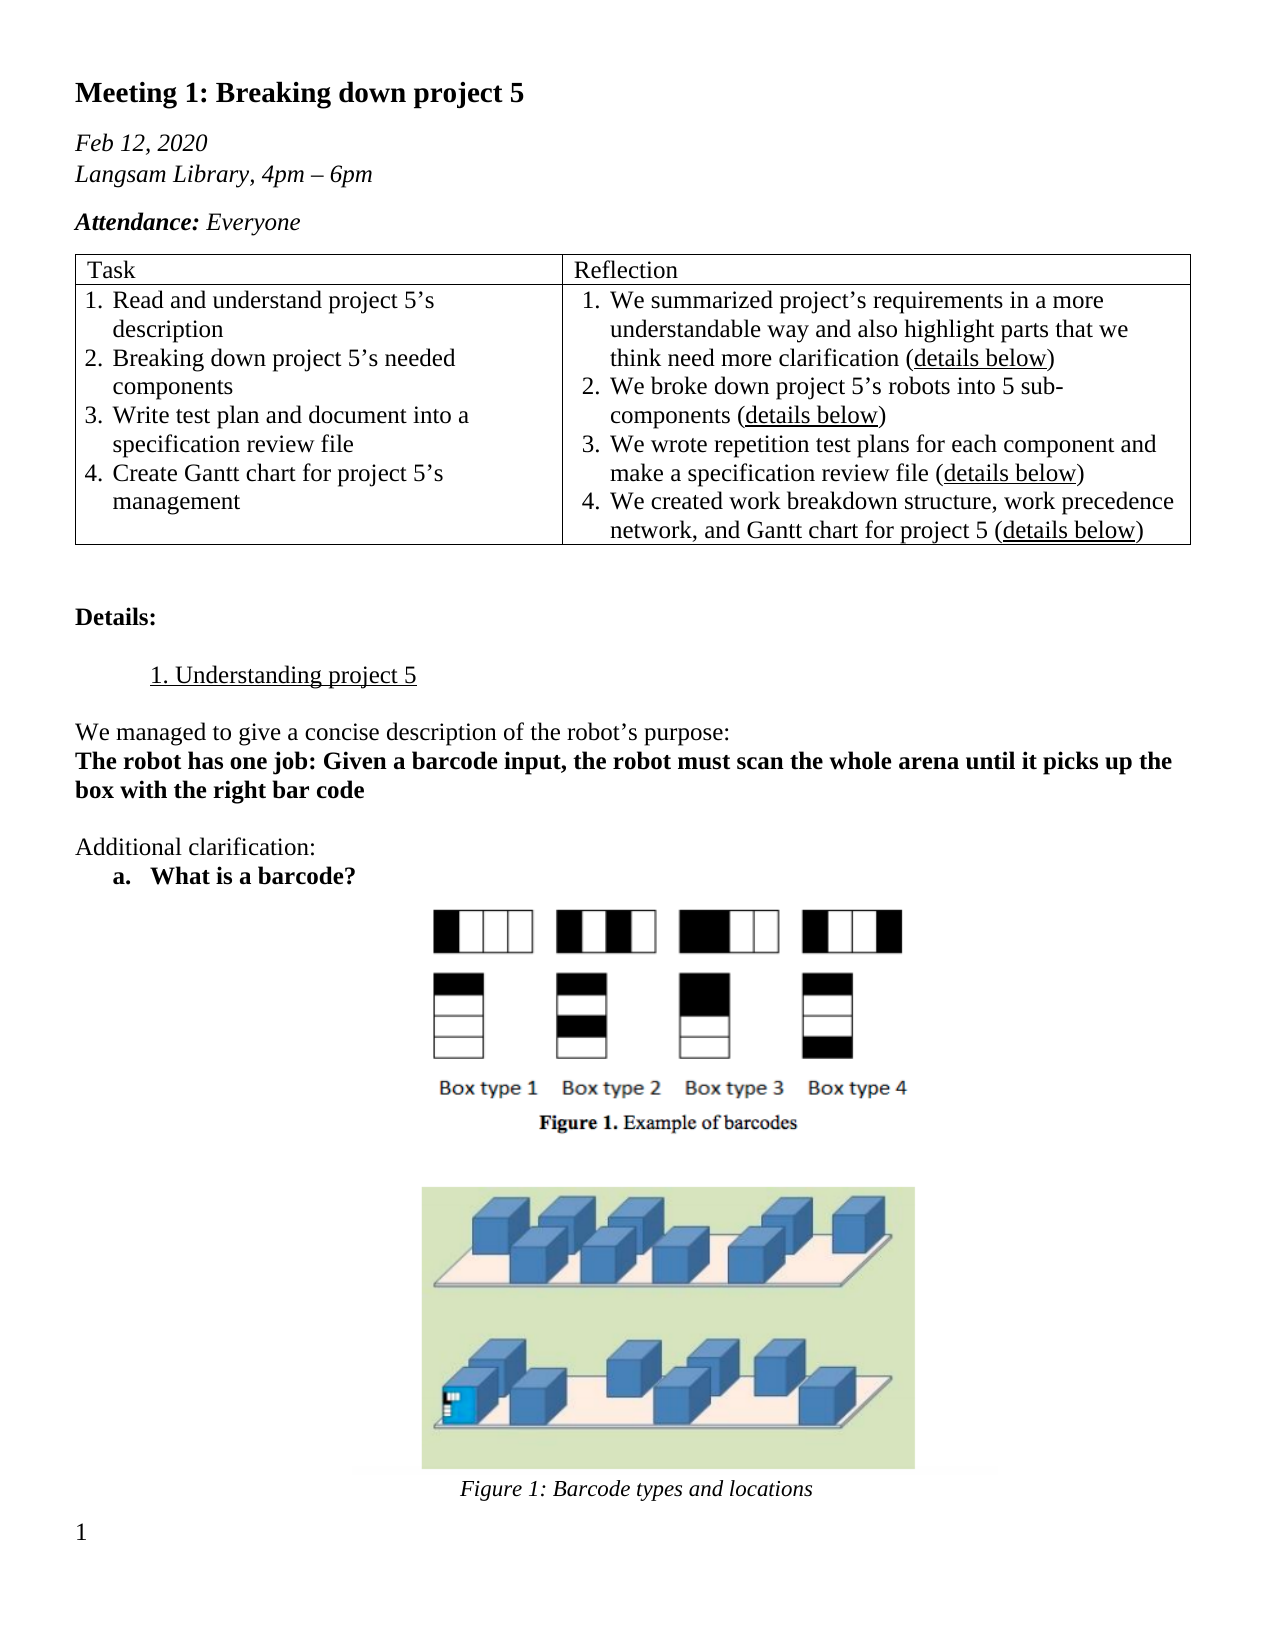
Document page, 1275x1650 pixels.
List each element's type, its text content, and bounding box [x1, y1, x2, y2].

text We managed to give a concise description of the robot’s purpose: [75, 717, 1200, 746]
table_header Task [76, 255, 562, 284]
picture [352, 890, 998, 1475]
text Details: [75, 602, 1200, 631]
table_cell We summarized project’s requirements in a more understandable way and also highlight parts that we think need more clarification (details below) We broke down project 5’s robots into 5 sub-components (details below) We wrote repetition test plans for each component and make a specification review file (details below) We created work breakdown structure, work precedence network, and Gantt chart for project 5 (details below) [563, 285, 1190, 544]
list What is a barcode? [112, 861, 1200, 890]
table_cell Read and understand project 5’s description Breaking down project 5’s needed components Write test plan and document into a specification review file Create Gantt chart for project 5’s management [76, 285, 562, 544]
text The robot has one job: Given a barcode input, the robot must scan the whole arena until it picks up the box with the right bar code [75, 746, 1200, 804]
subtitle 1. Understanding project 5 [75, 660, 1200, 689]
text Attendance: Everyone [75, 207, 1200, 235]
text Feb 12, 2020 Langsam Library, 4pm – 6pm [75, 128, 1200, 188]
table_header Reflection [563, 255, 1190, 284]
subtitle Meeting 1: Breaking down project 5 [75, 75, 1200, 108]
text Additional clarification: [75, 832, 1200, 861]
text Figure 1: Barcode types and locations [75, 1474, 1200, 1501]
